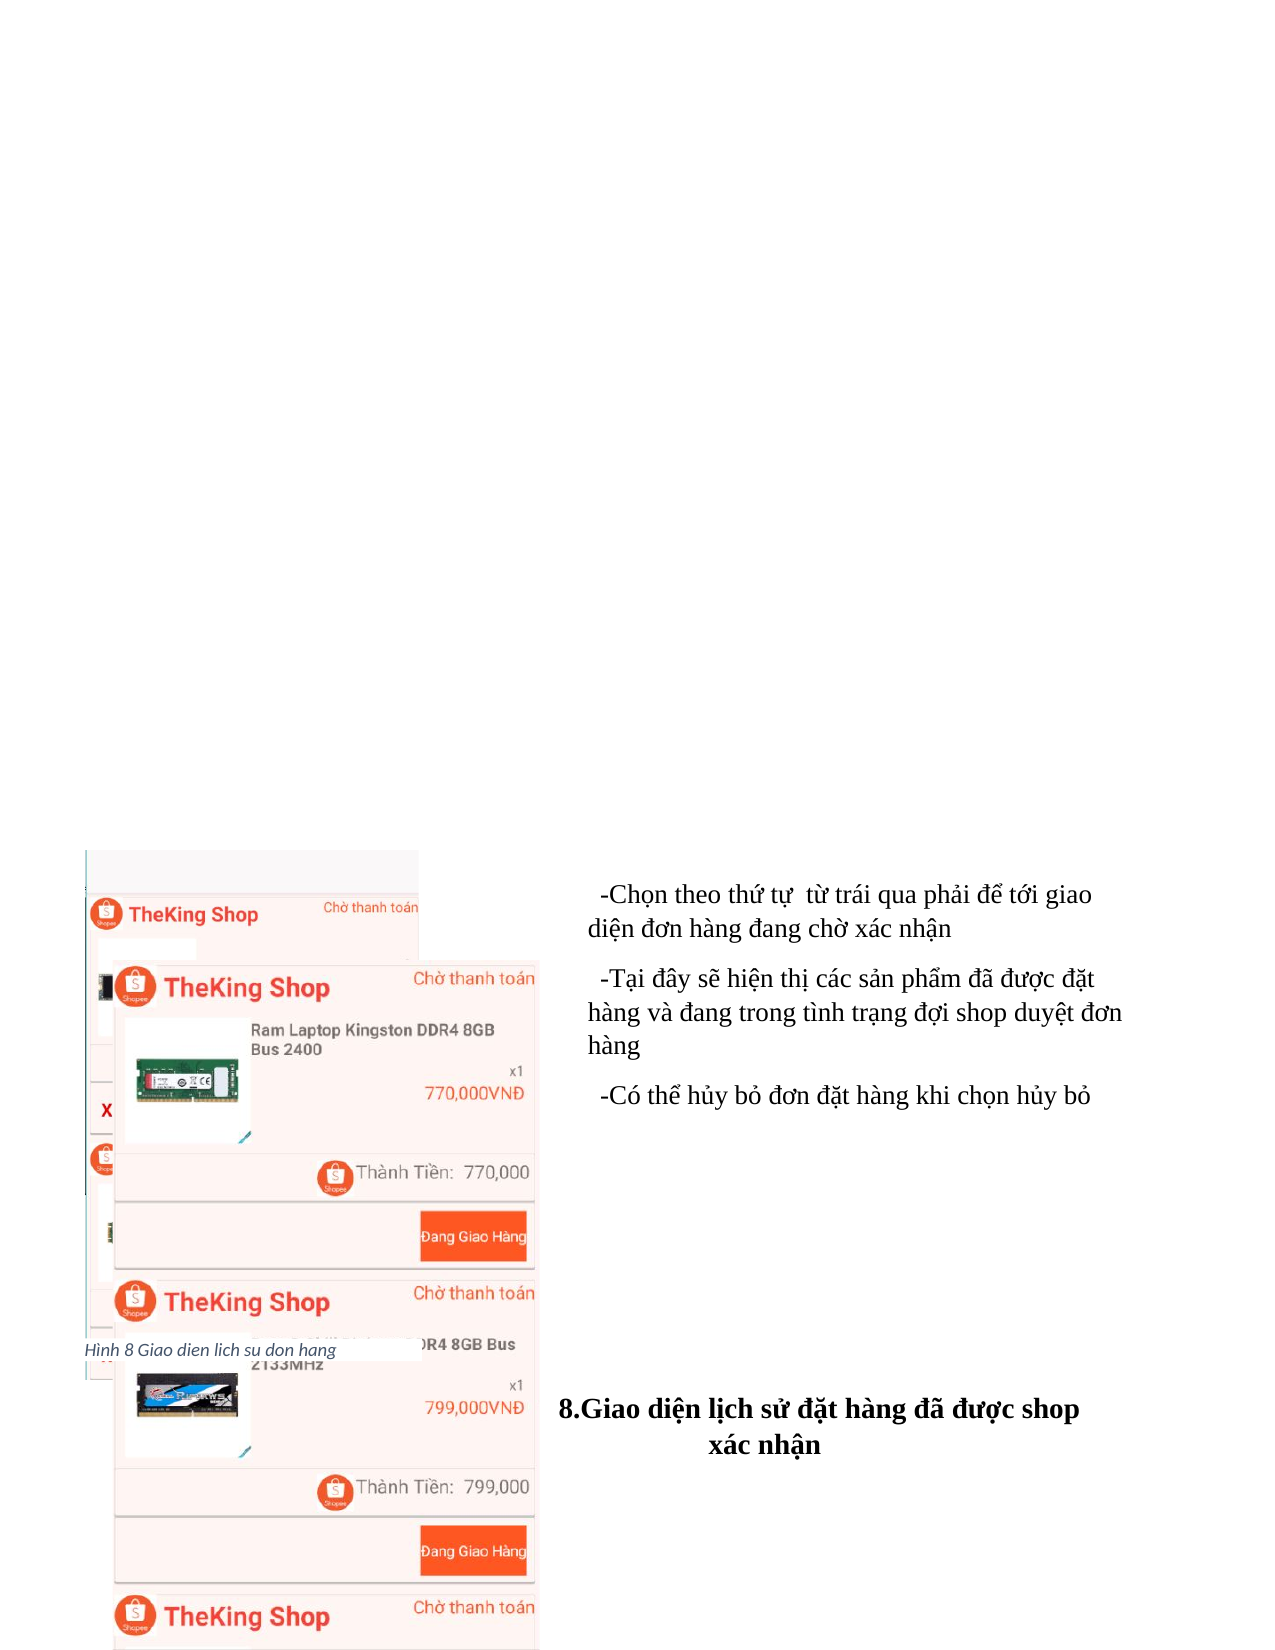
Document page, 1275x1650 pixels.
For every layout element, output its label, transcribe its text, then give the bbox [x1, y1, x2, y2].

text -Chọn theo thứ tự từ trái qua phải để tới giao diện đơn hàng đang chờ xác nhận [419, 878, 1125, 943]
text -Tại đây sẽ hiện thị các sản phẩm đã được đặt hàng và đang trong tình trạng đợi shop duyệt đơn hàng [540, 962, 1125, 1060]
picture [84, 850, 540, 1648]
text 8.Giao diện lịch sử đặt hàng đã được shop xác nhận [540, 1391, 1125, 1461]
text -Có thể hủy bỏ đơn đặt hàng khi chọn hủy bỏ [540, 1079, 1125, 1111]
